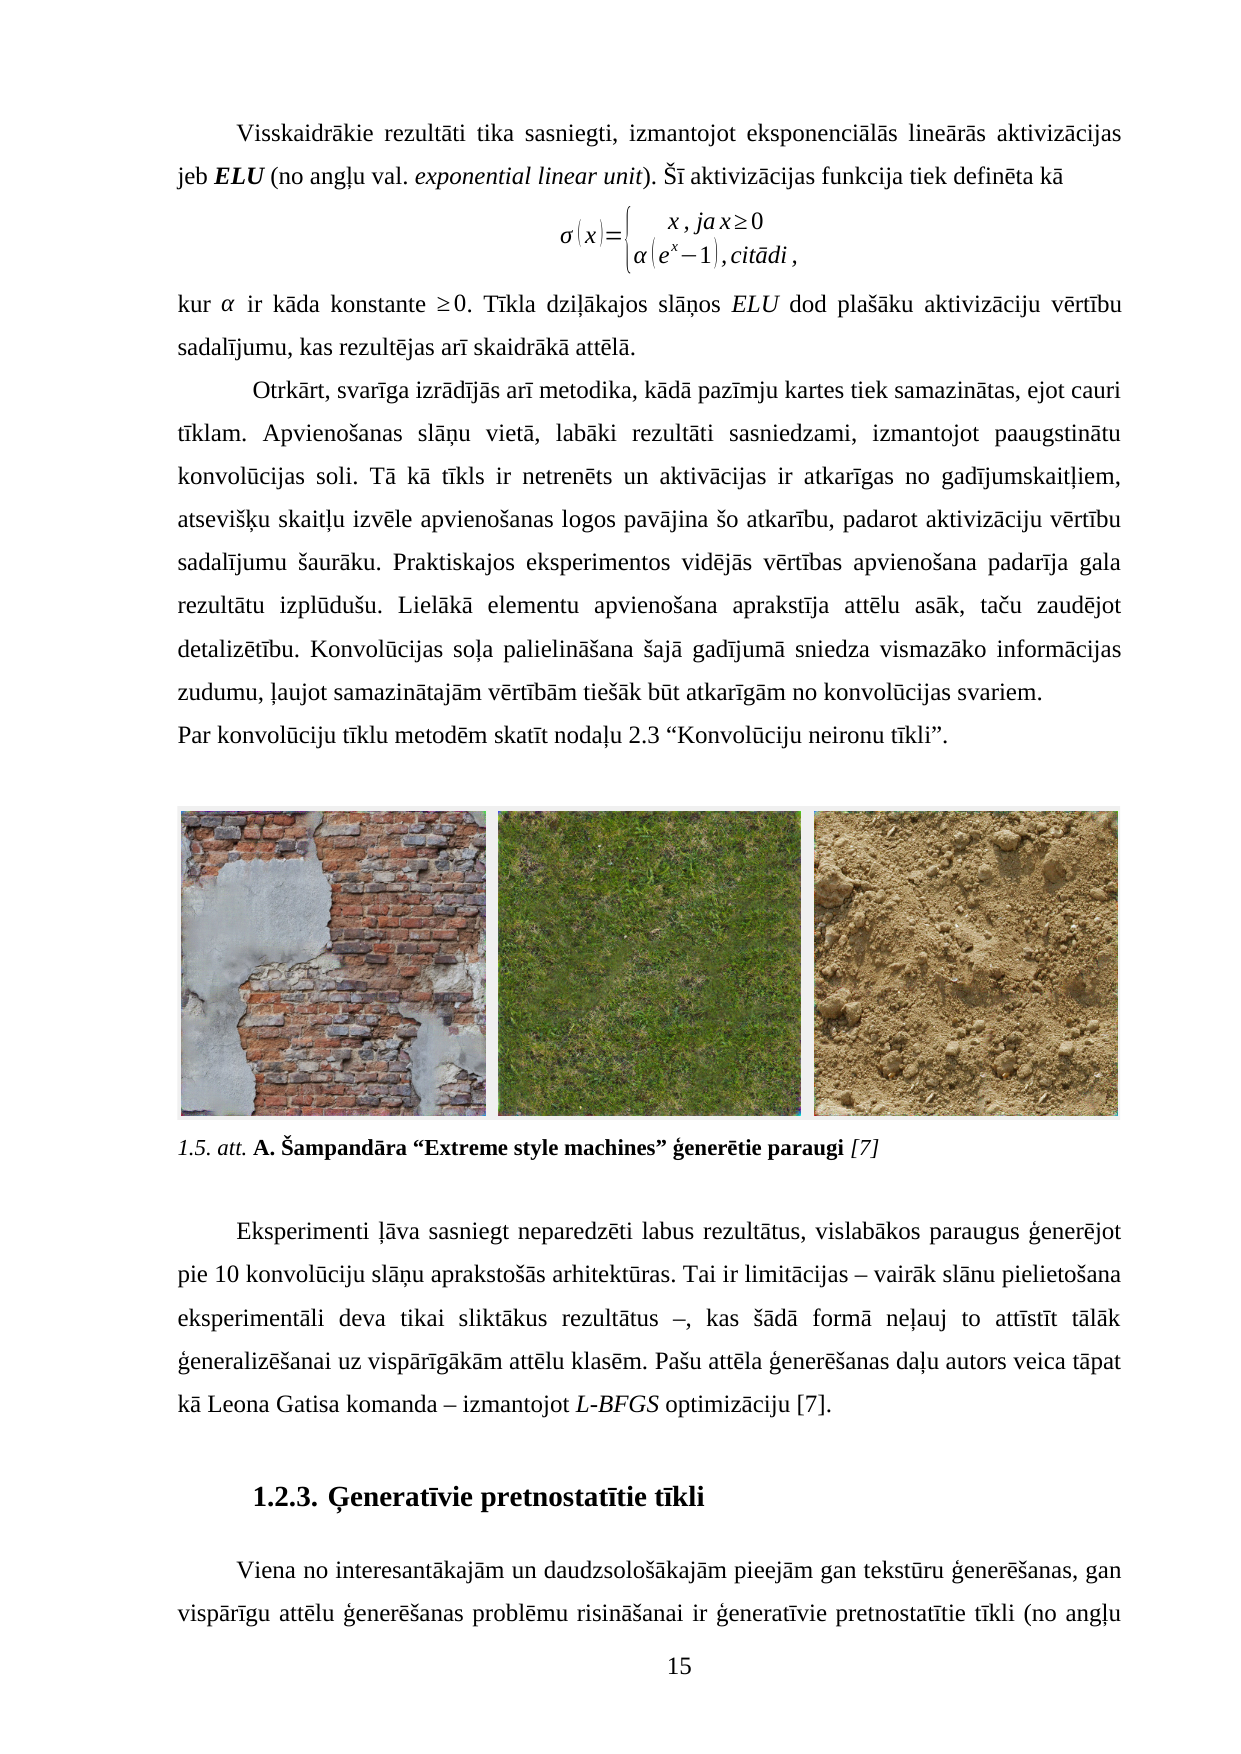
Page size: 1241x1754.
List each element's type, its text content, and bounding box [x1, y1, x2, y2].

text Par konvolūciju tīklu metodēm skatīt nodaļu 2.3 “Konvolūciju neironu tīkli”. [177, 720, 1122, 749]
subtitle Ģeneratīvie pretnostatītie tīkli [252, 1479, 1122, 1513]
text Otrkārt, svarīga izrādījās arī metodika, kādā pazīmju kartes tiek samazinātas, ejot cauri tīklam. Apvienošanas slāņu vietā, labāki rezultāti sasniedzami, izmantojot paaugstinātu konvolūcijas soli. Tā kā tīkls ir netrenēts un aktivācijas ir atkarīgas no gadījumskaitļiem, atsevišķu skaitļu izvēle apvienošanas logos pavājina šo atkarību, padarot aktivizāciju vērtību sadalījumu šaurāku. Praktiskajos eksperimentos vidējās vērtības apvienošana padarīja gala rezultātu izplūdušu. Lielākā elementu apvienošana aprakstīja attēlu asāk, taču zaudējot detalizētību. Konvolūcijas soļa palielināšana šajā gadījumā sniedza vismazāko informācijas zudumu, ļaujot samazinātajām vērtībām tiešāk būt atkarīgām no konvolūcijas svariem. [177, 375, 1122, 706]
picture [177, 806, 1121, 1120]
text 1.5. att. A. Šampandāra “Extreme style machines” ģenerētie paraugi [177, 1134, 1122, 1160]
text kur ir kāda konstante . Tīkla dziļākajos slāņos ELU dod plašāku aktivizāciju vērtību sadalījumu, kas rezultējas arī skaidrākā attēlā. [177, 289, 1122, 361]
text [177, 1555, 1122, 1627]
text Visskaidrākie rezultāti tika sasniegti, izmantojot eksponenciālās lineārās aktivizācijas jeb ELU (no angļu val. exponential linear unit). Šī aktivizācijas funkcija tiek definēta kā [177, 118, 1122, 190]
text Eksperimenti ļāva sasniegt neparedzēti labus rezultātus, vislabākos paraugus ģenerējot pie 10 konvolūciju slāņu aprakstošās arhitektūras. Tai ir limitācijas – vairāk slānu pielietošana eksperimentāli deva tikai sliktākus rezultātus –, kas šādā formā neļauj to attīstīt tālāk ģeneralizēšanai uz vispārīgākām attēlu klasēm. Pašu attēla ģenerēšanas daļu autors veica tāpat kā Leona Gatisa komanda – izmantojot L-BFGS optimizāciju . [177, 1216, 1122, 1418]
